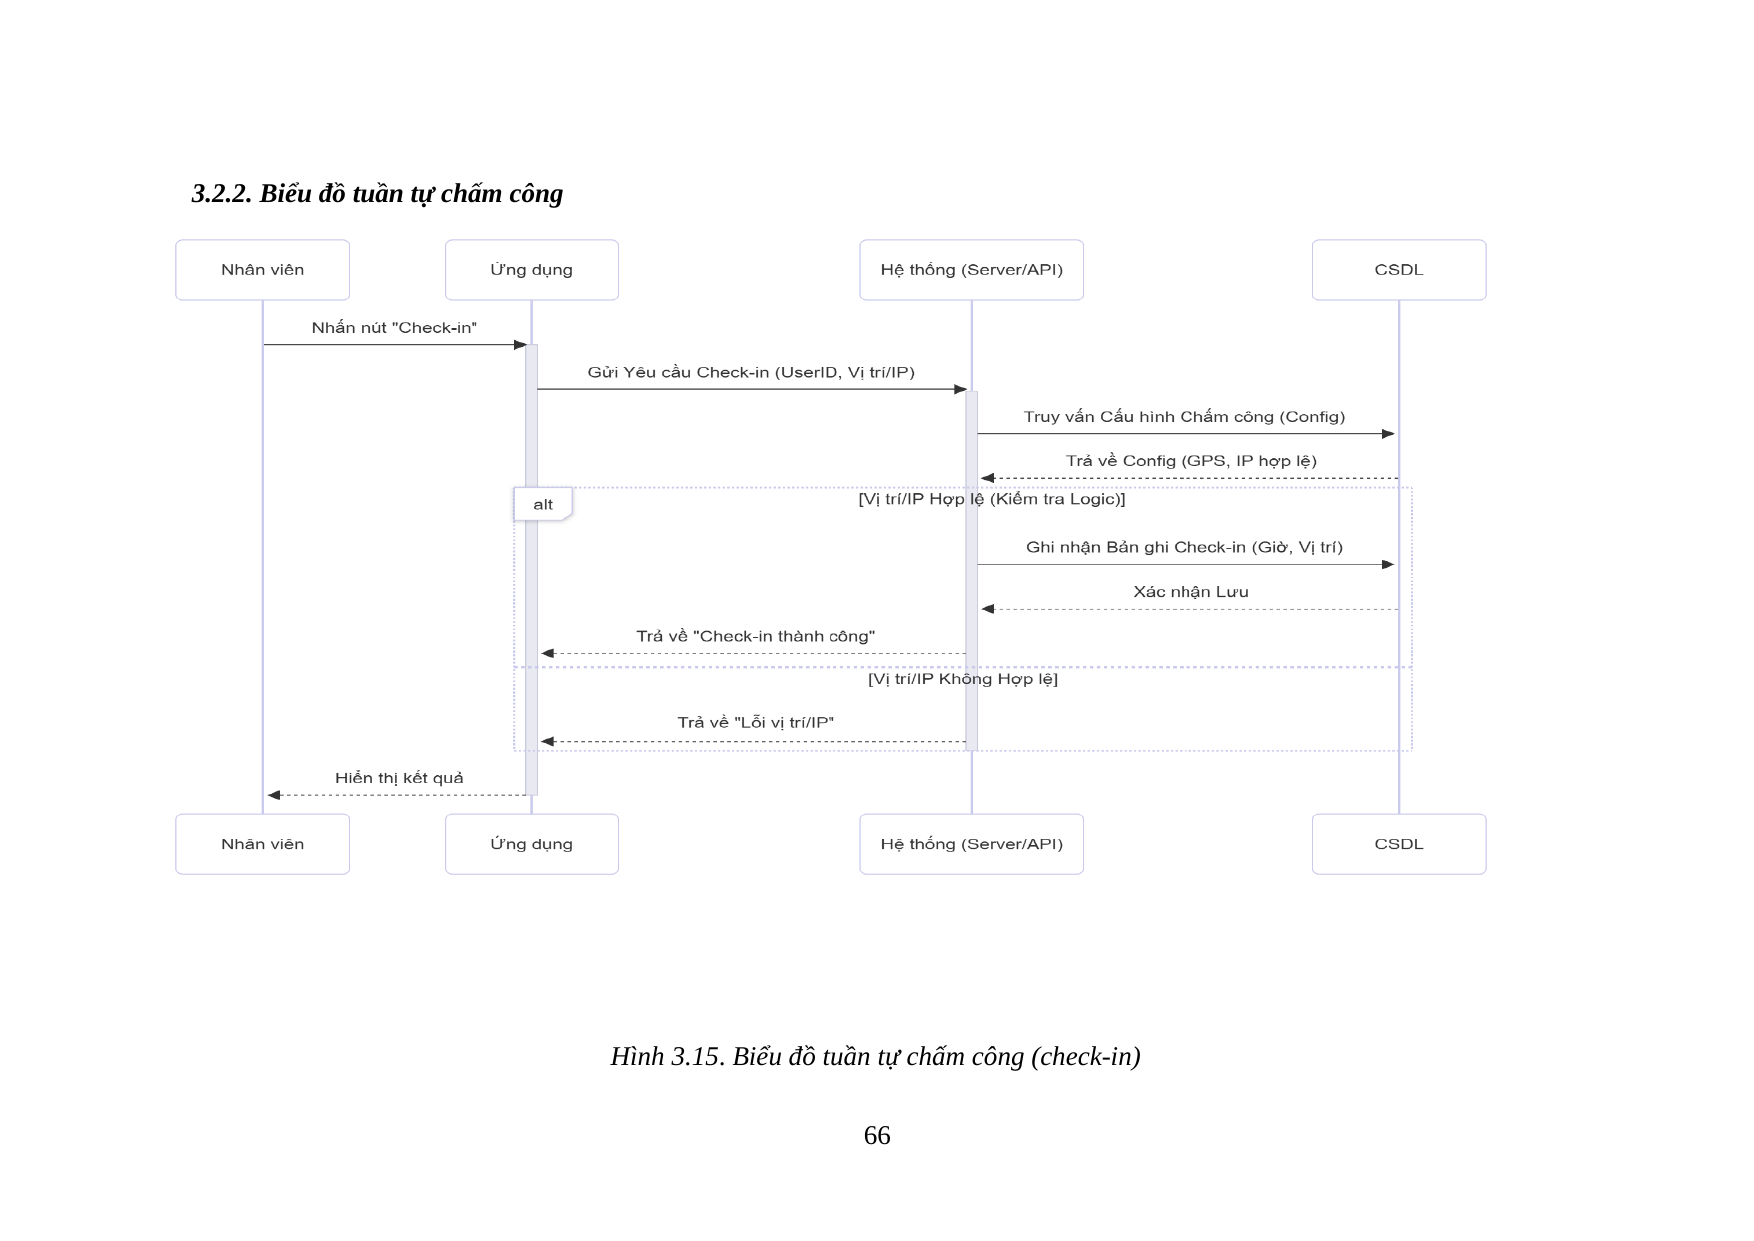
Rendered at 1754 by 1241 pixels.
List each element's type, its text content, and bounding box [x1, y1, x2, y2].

subtitle Biểu đồ tuần tự chấm công [192, 177, 1636, 208]
picture [118, 230, 1543, 912]
